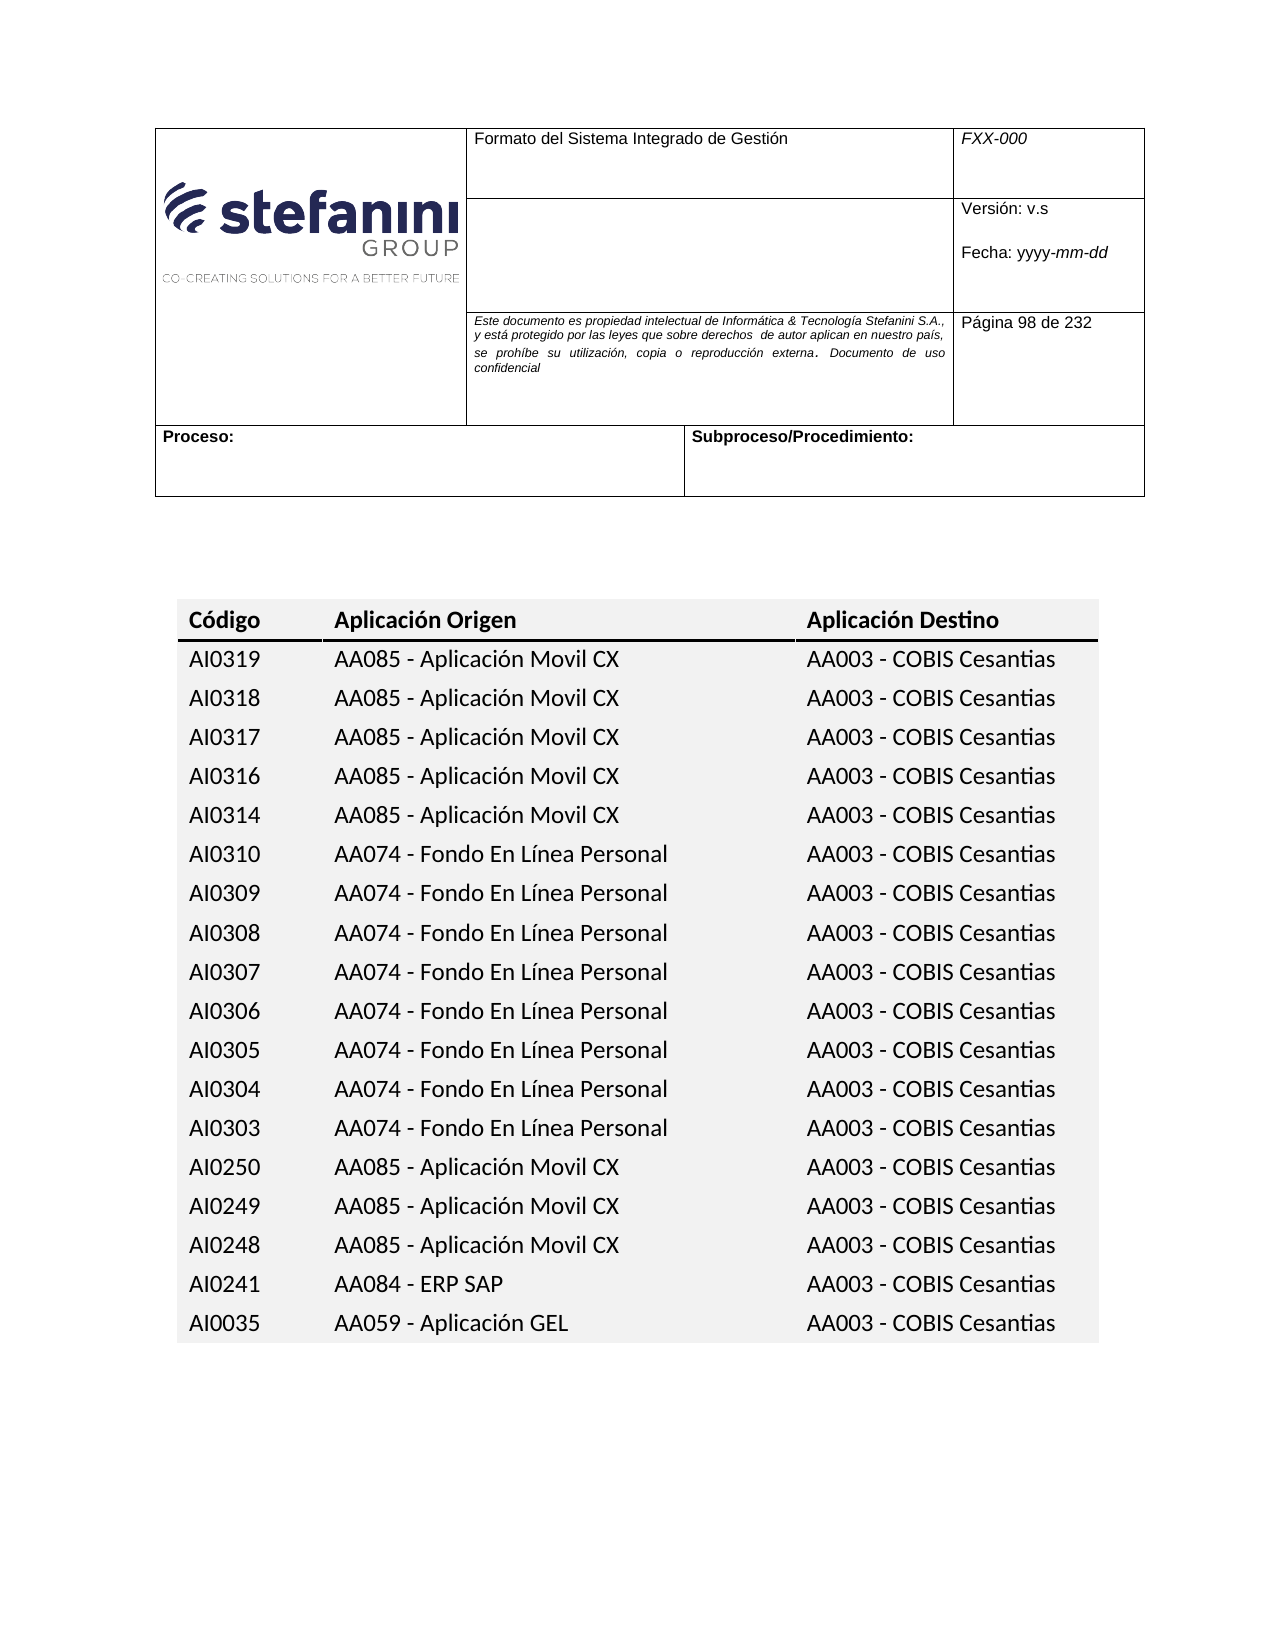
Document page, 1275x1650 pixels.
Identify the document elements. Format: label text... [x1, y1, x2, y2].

table_cell AA003 - COBIS Cesantias [796, 796, 1098, 834]
table_cell AA059 - Aplicación GEL [323, 1304, 795, 1342]
table_cell AA085 - Aplicación Movil CX [323, 718, 795, 756]
table_cell AA003 - COBIS Cesantias [796, 642, 1098, 677]
table_cell AA003 - COBIS Cesantias [796, 1186, 1098, 1224]
table_cell AA074 - Fondo En Línea Personal [323, 952, 795, 990]
table_cell AA085 - Aplicación Movil CX [323, 1147, 795, 1185]
table_cell AI0305 [178, 1030, 322, 1068]
table_cell AA003 - COBIS Cesantias [796, 1069, 1098, 1107]
table_cell AA003 - COBIS Cesantias [796, 1265, 1098, 1302]
table_cell AA003 - COBIS Cesantias [796, 757, 1098, 795]
table_cell AI0306 [178, 991, 322, 1029]
table_cell AA003 - COBIS Cesantias [796, 835, 1098, 873]
table_cell AI0304 [178, 1069, 322, 1107]
table_cell AI0248 [178, 1225, 322, 1263]
table_cell AI0316 [178, 757, 322, 795]
table_cell AA003 - COBIS Cesantias [796, 952, 1098, 990]
table_cell AA085 - Aplicación Movil CX [323, 679, 795, 717]
table_cell AA074 - Fondo En Línea Personal [323, 1030, 795, 1068]
table_cell AI0241 [178, 1265, 322, 1302]
table_cell AA085 - Aplicación Movil CX [323, 642, 795, 677]
table_cell AA085 - Aplicación Movil CX [323, 1225, 795, 1263]
table_cell AA074 - Fondo En Línea Personal [323, 874, 795, 912]
table_cell AA003 - COBIS Cesantias [796, 991, 1098, 1029]
table_cell AI0249 [178, 1186, 322, 1224]
table_cell AA074 - Fondo En Línea Personal [323, 913, 795, 951]
table_cell AI0035 [178, 1304, 322, 1342]
table_cell AA074 - Fondo En Línea Personal [323, 1108, 795, 1146]
table_cell AI0307 [178, 952, 322, 990]
table_cell AA085 - Aplicación Movil CX [323, 796, 795, 834]
table_cell AA085 - Aplicación Movil CX [323, 757, 795, 795]
table_cell AI0319 [178, 642, 322, 677]
table_cell AA074 - Fondo En Línea Personal [323, 991, 795, 1029]
table_cell AI0303 [178, 1108, 322, 1146]
table_cell AI0318 [178, 679, 322, 717]
table_cell AI0309 [178, 874, 322, 912]
table_cell AA003 - COBIS Cesantias [796, 1108, 1098, 1146]
table_cell AA003 - COBIS Cesantias [796, 874, 1098, 912]
table_cell AI0250 [178, 1147, 322, 1185]
table_cell AI0310 [178, 835, 322, 873]
table_header Código [178, 600, 322, 638]
table_cell AA003 - COBIS Cesantias [796, 1147, 1098, 1185]
table_cell AA084 - ERP SAP [323, 1265, 795, 1302]
table_cell AI0314 [178, 796, 322, 834]
table_header Aplicación Destino [796, 600, 1098, 638]
table_cell AA003 - COBIS Cesantias [796, 718, 1098, 756]
table_cell AA085 - Aplicación Movil CX [323, 1186, 795, 1224]
table_header Aplicación Origen [323, 600, 795, 638]
table_cell AA003 - COBIS Cesantias [796, 913, 1098, 951]
table_cell AA074 - Fondo En Línea Personal [323, 835, 795, 873]
table_cell AA003 - COBIS Cesantias [796, 1225, 1098, 1263]
picture [162, 182, 460, 286]
table_cell AA003 - COBIS Cesantias [796, 1304, 1098, 1342]
table_cell AA074 - Fondo En Línea Personal [323, 1069, 795, 1107]
table_cell AI0308 [178, 913, 322, 951]
table_cell AA003 - COBIS Cesantias [796, 679, 1098, 717]
table_cell AA003 - COBIS Cesantias [796, 1030, 1098, 1068]
table_cell AI0317 [178, 718, 322, 756]
